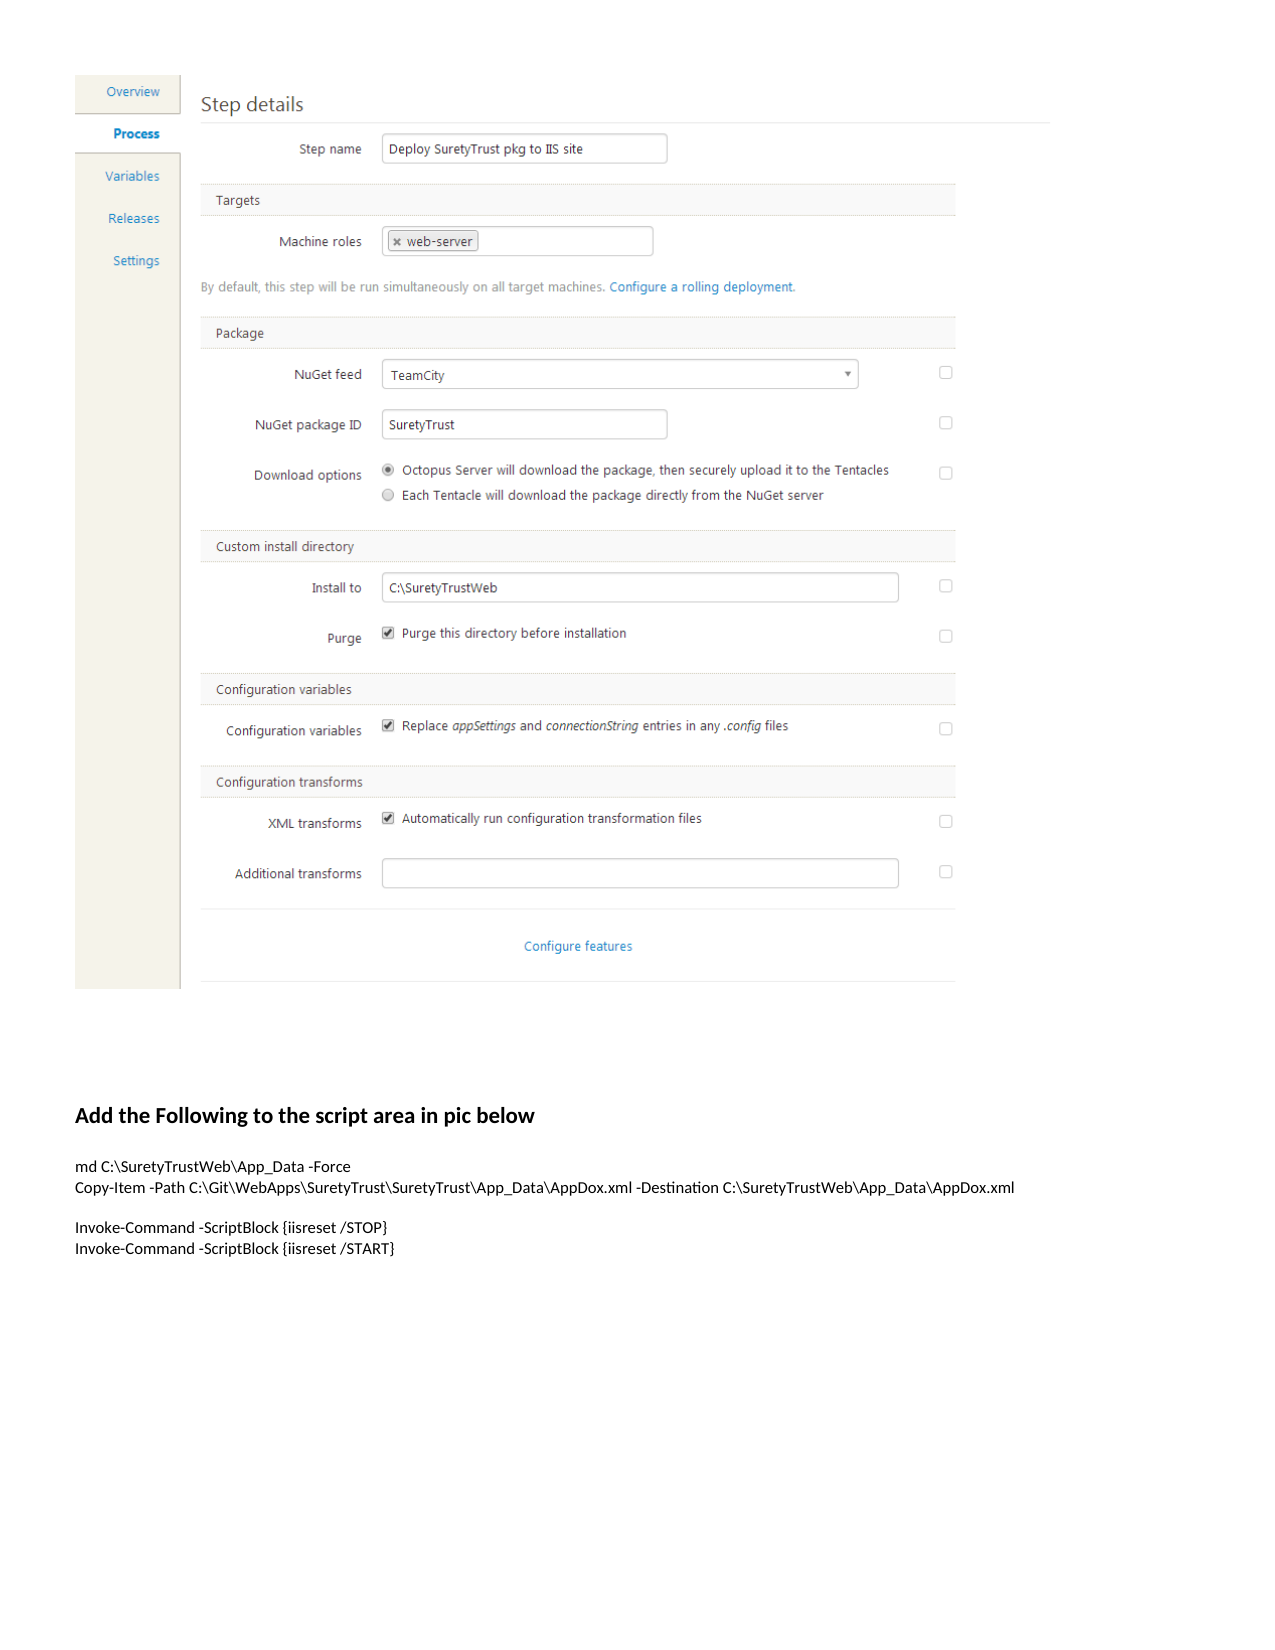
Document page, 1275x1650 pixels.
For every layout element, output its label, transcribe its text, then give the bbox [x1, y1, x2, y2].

text Add the Following to the script area in pic below [75, 1101, 1200, 1129]
text md C:\SuretyTrustWeb\App_Data -Force [75, 1157, 1200, 1177]
text Invoke-Command -ScriptBlock {iisreset /START} [75, 1238, 1200, 1258]
text Invoke-Command -ScriptBlock {iisreset /STOP} [75, 1218, 1200, 1238]
picture [75, 75, 1050, 989]
text Copy-Item -Path C:\Git\WebApps\SuretyTrust\SuretyTrust\App_Data\AppDox.xml -Destination C:\SuretyTrustWeb\App_Data\AppDox.xml [75, 1177, 1200, 1197]
